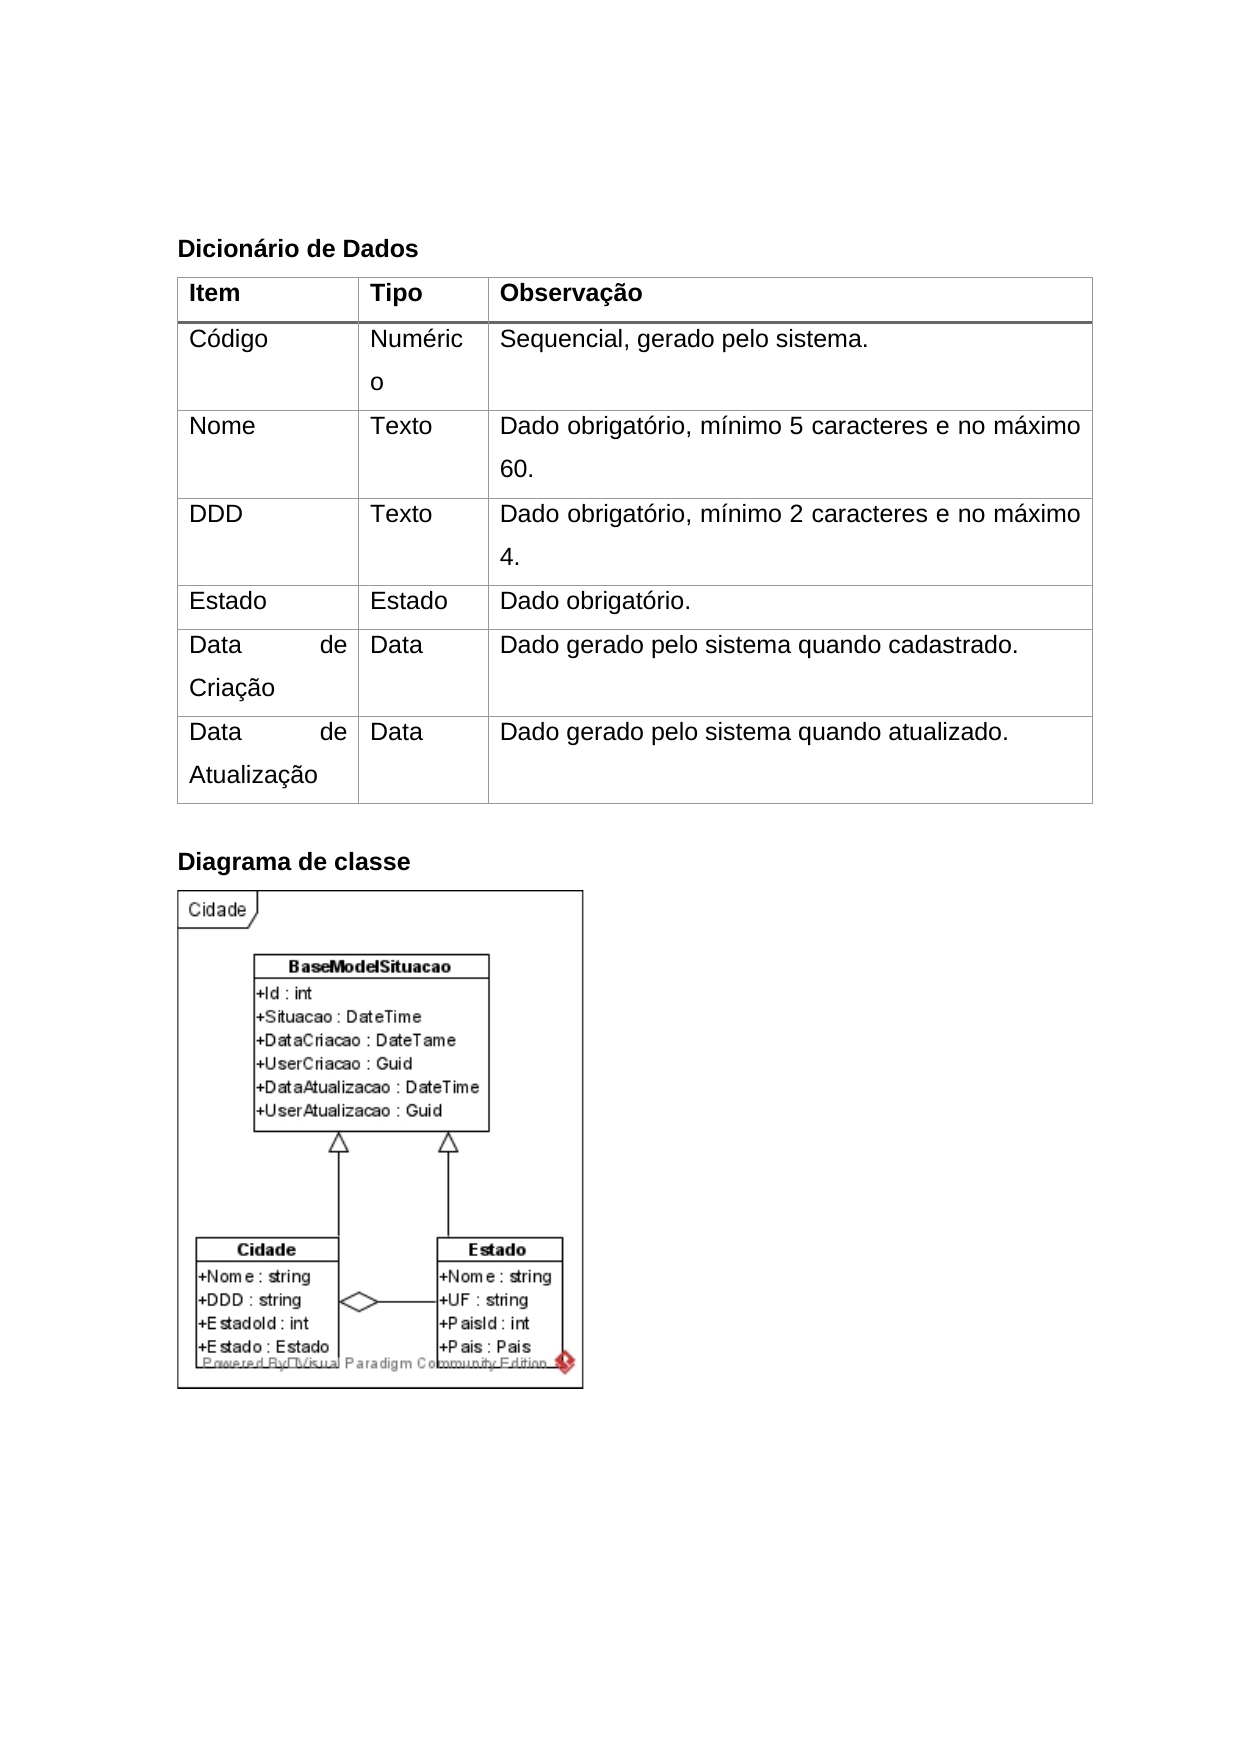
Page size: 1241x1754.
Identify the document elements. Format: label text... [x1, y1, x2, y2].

table_cell DDD [178, 499, 358, 585]
text Diagrama de classe [177, 847, 1063, 876]
text Dicionário de Dados [177, 234, 1063, 263]
table_cell Data de Atualização [178, 717, 358, 803]
table_cell Data [359, 630, 488, 716]
table_cell Numérico [359, 324, 488, 410]
table_header Tipo [359, 278, 488, 321]
table_cell Dado obrigatório. [489, 586, 1092, 629]
table_cell Texto [359, 499, 488, 585]
table_cell Data [359, 717, 488, 803]
table_cell Sequencial, gerado pelo sistema. [489, 324, 1092, 410]
table_cell Dado gerado pelo sistema quando atualizado. [489, 717, 1092, 803]
table_cell Dado obrigatório, mínimo 2 caracteres e no máximo 4. [489, 499, 1092, 585]
table_cell Estado [359, 586, 488, 629]
table_cell Texto [359, 411, 488, 497]
table_cell Dado obrigatório, mínimo 5 caracteres e no máximo 60. [489, 411, 1092, 497]
table_cell Nome [178, 411, 358, 497]
picture [177, 890, 584, 1389]
table_cell Código [178, 324, 358, 410]
table_header Item [178, 278, 358, 321]
table_cell Dado gerado pelo sistema quando cadastrado. [489, 630, 1092, 716]
table_cell Estado [178, 586, 358, 629]
table_cell Data de Criação [178, 630, 358, 716]
table_header Observação [489, 278, 1092, 321]
